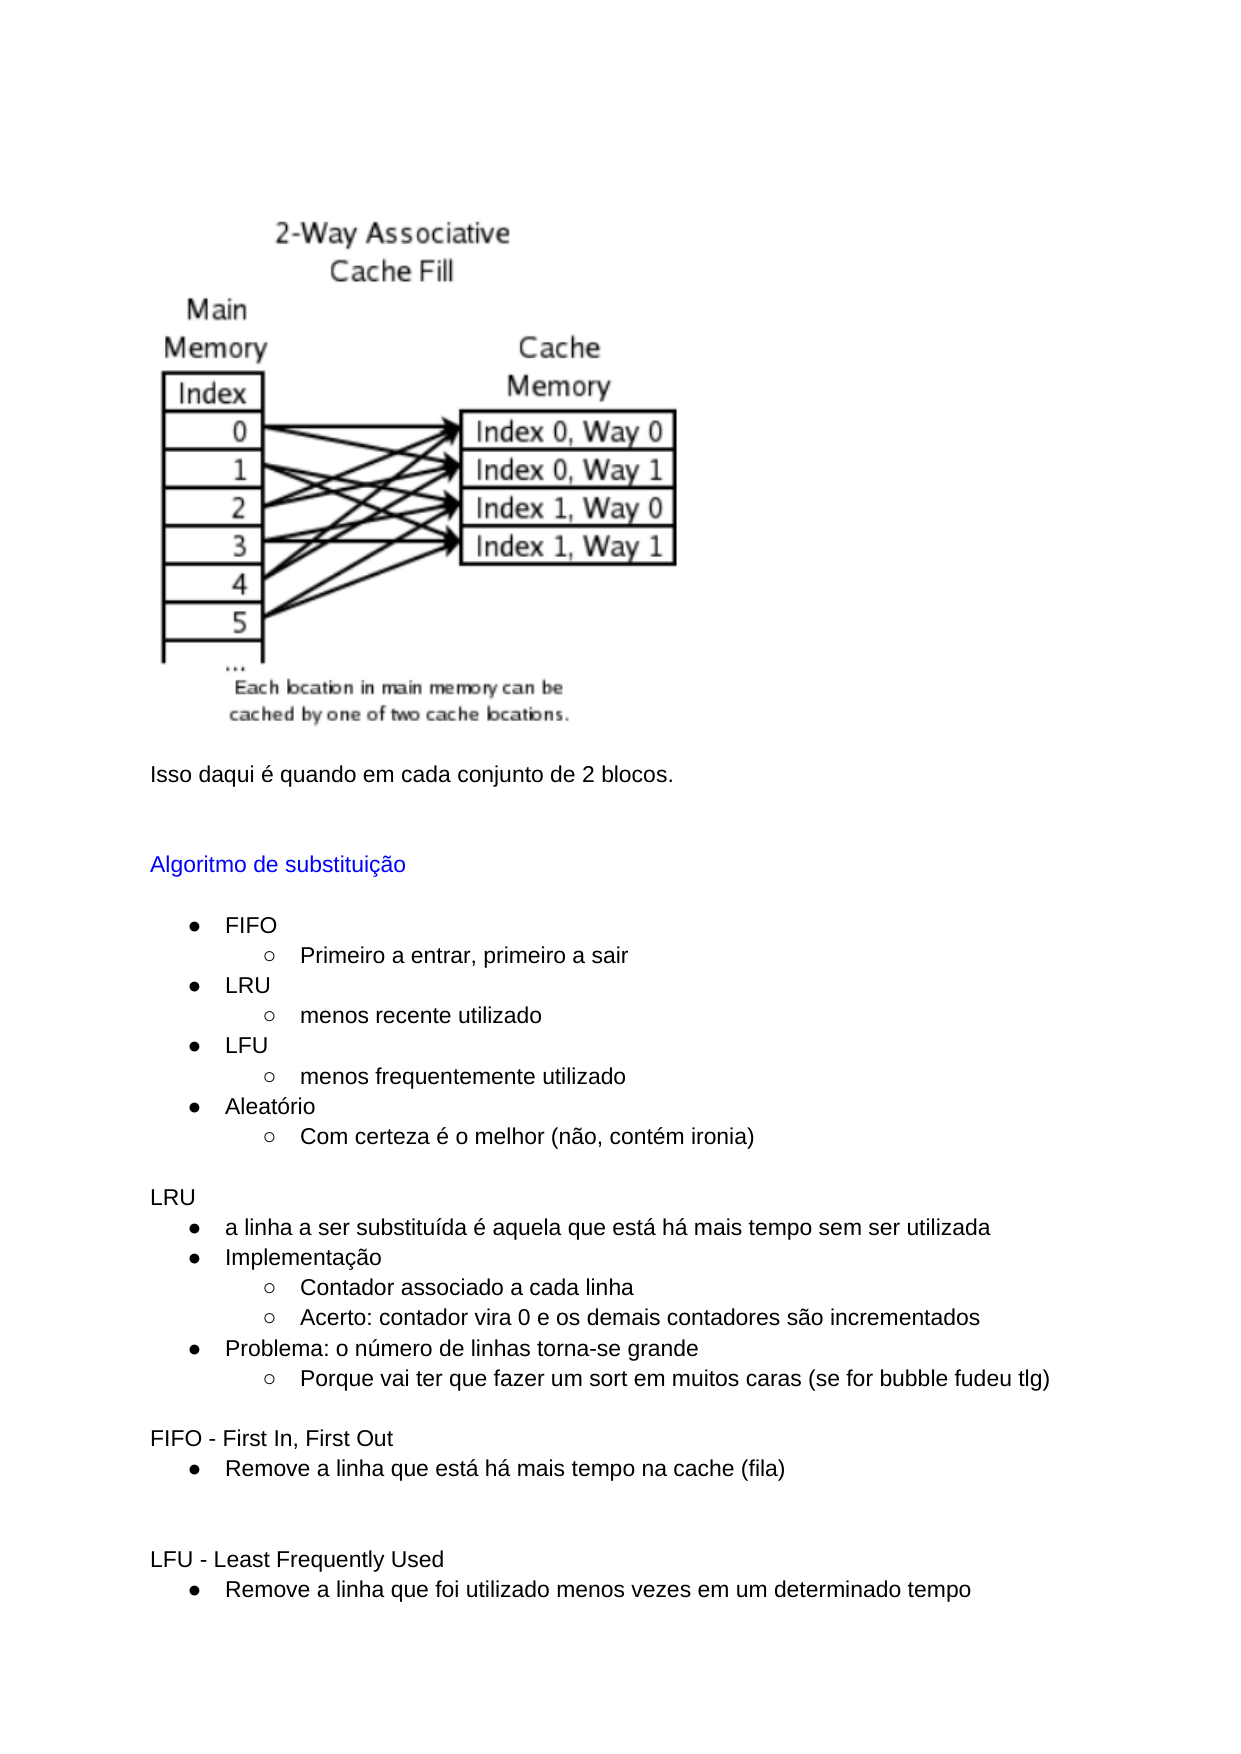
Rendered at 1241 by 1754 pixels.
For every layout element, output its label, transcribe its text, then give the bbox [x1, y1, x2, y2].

list LFU [187, 1032, 1090, 1059]
list FIFO [187, 912, 1090, 938]
text FIFO - First In, First Out [150, 1425, 1090, 1452]
list Contador associado a cada linha [262, 1274, 1090, 1301]
list menos recente utilizado [262, 1002, 1090, 1029]
list Remove a linha que foi utilizado menos vezes em um determinado tempo [187, 1576, 1090, 1603]
list menos frequentemente utilizado [262, 1063, 1090, 1089]
list Implementação [187, 1244, 1090, 1270]
text LFU - Least Frequently Used [150, 1546, 1090, 1572]
text LRU [150, 1183, 1090, 1210]
list LRU [187, 972, 1090, 998]
list Acerto: contador vira 0 e os demais contadores são incrementados [262, 1304, 1090, 1331]
list Remove a linha que está há mais tempo na cache (fila) [187, 1455, 1090, 1482]
list Aleatório [187, 1093, 1090, 1119]
picture [150, 180, 705, 757]
list Problema: o número de linhas torna-se grande [187, 1334, 1090, 1361]
text Algoritmo de substituição [150, 851, 1090, 878]
list a linha a ser substituída é aquela que está há mais tempo sem ser utilizada [187, 1214, 1090, 1240]
list Porque vai ter que fazer um sort em muitos caras (se for bubble fudeu tlg) [262, 1365, 1090, 1391]
list Com certeza é o melhor (não, contém ironia) [262, 1123, 1090, 1149]
text Isso daqui é quando em cada conjunto de 2 blocos. [150, 761, 1090, 787]
list Primeiro a entrar, primeiro a sair [262, 942, 1090, 968]
